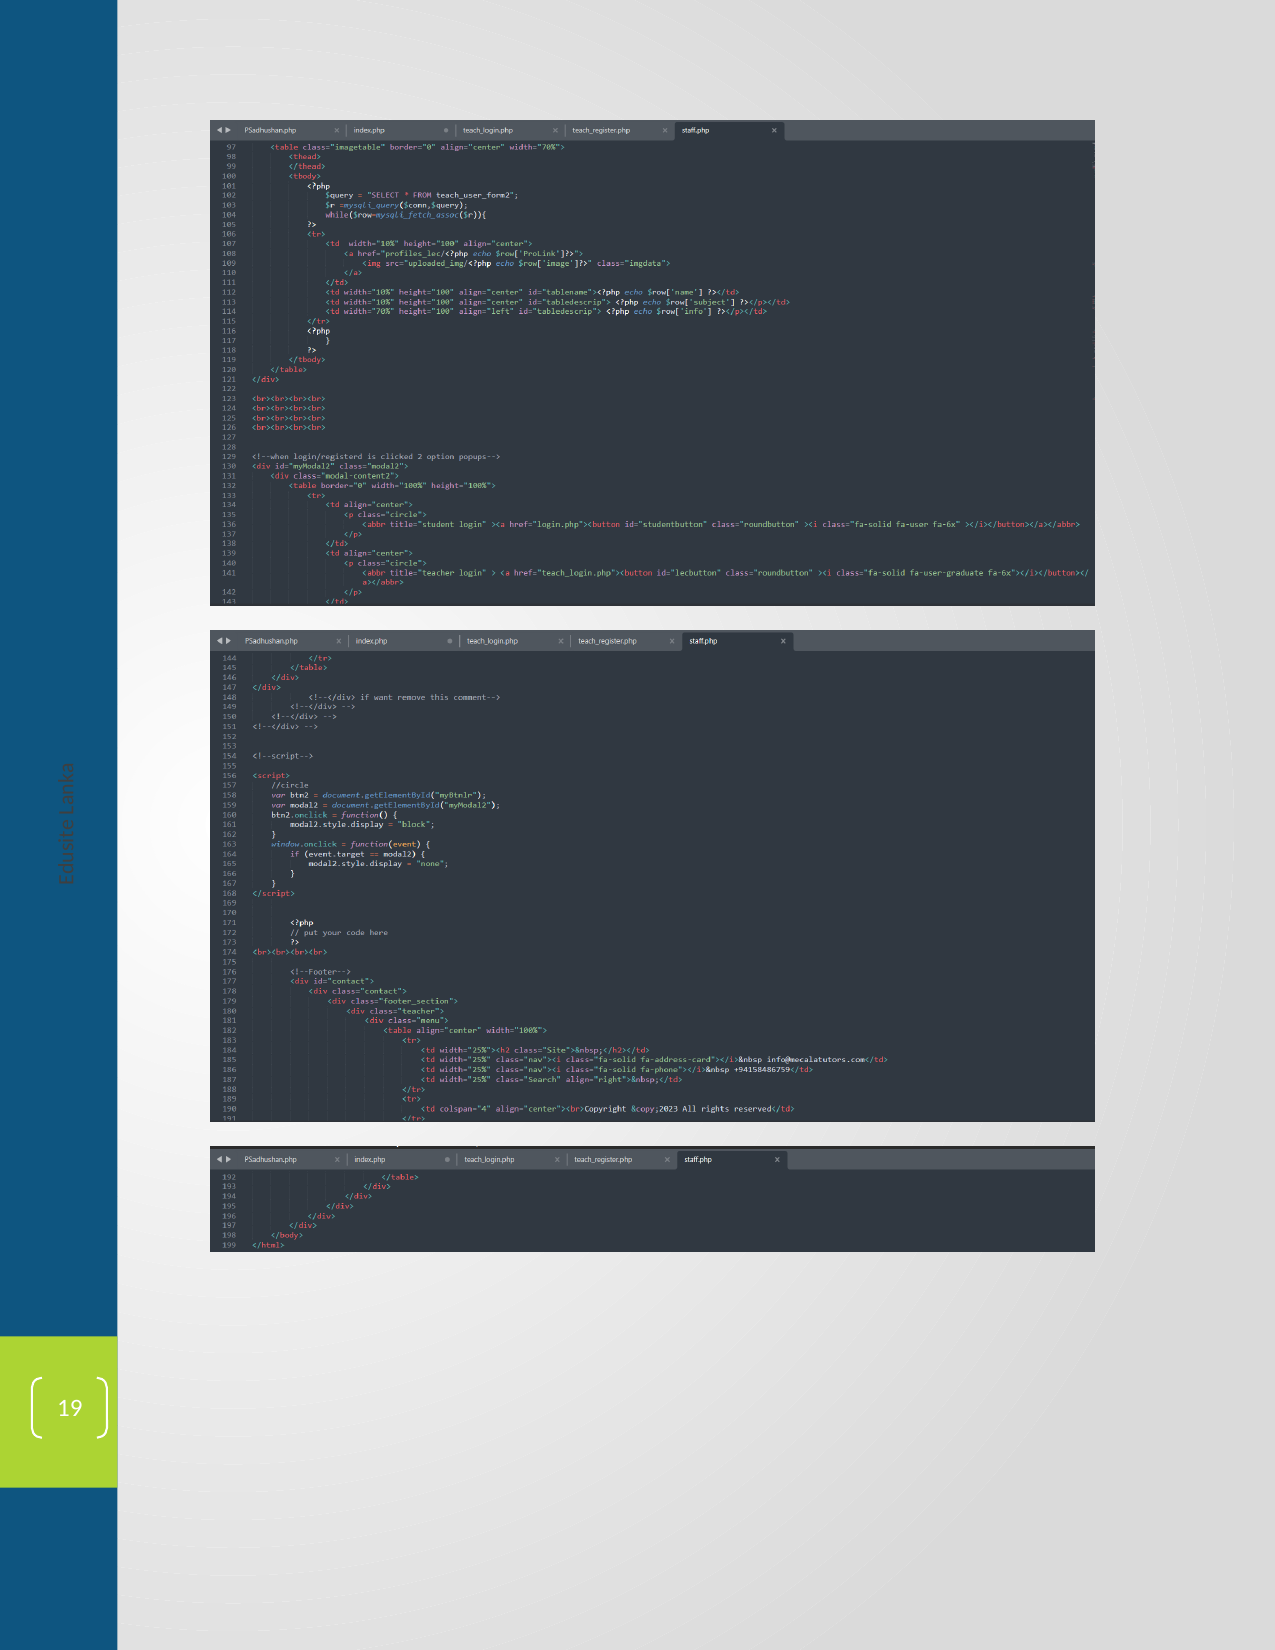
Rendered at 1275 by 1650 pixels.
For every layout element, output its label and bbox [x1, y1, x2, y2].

picture [210, 630, 1095, 1122]
picture [210, 1146, 1095, 1252]
picture [210, 120, 1095, 606]
